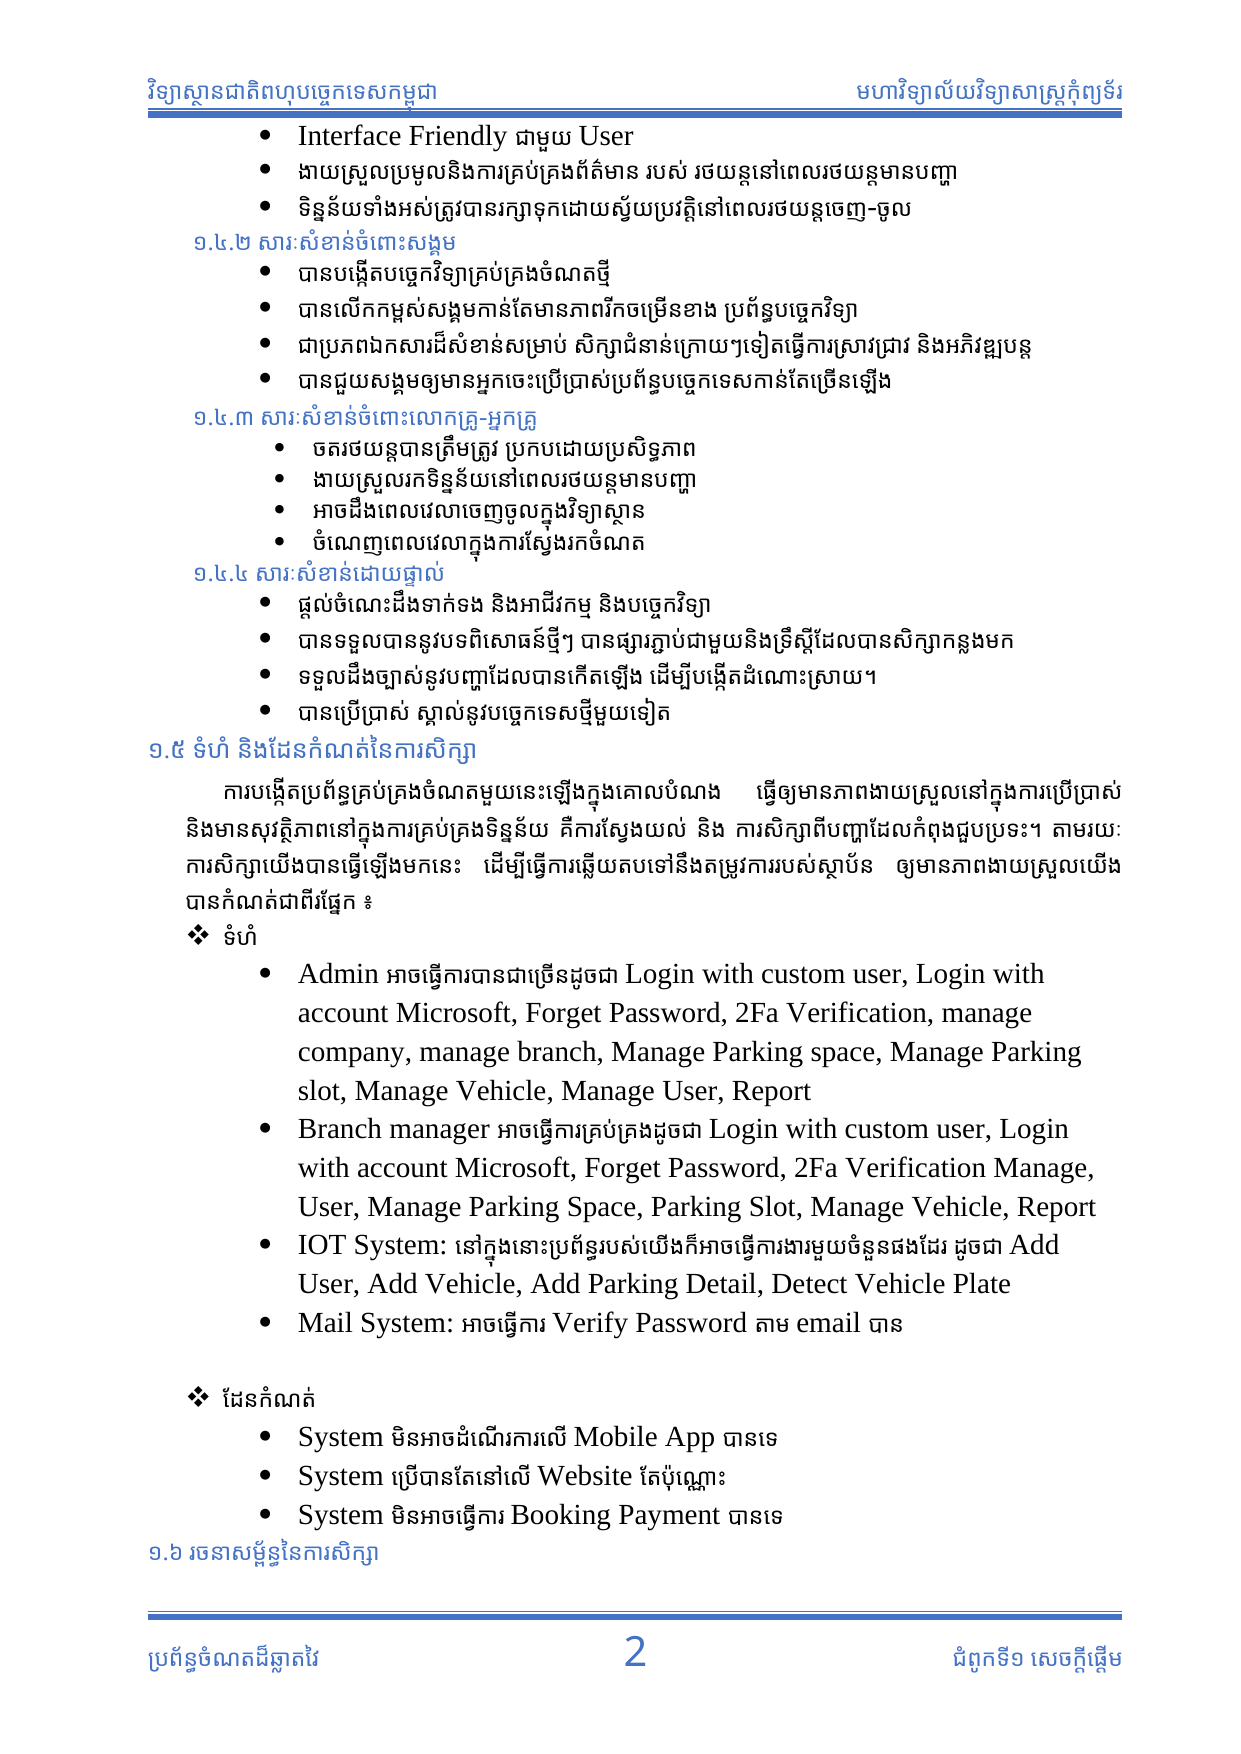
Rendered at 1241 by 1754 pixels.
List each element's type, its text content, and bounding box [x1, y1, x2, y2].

list បានបង្កើតបច្ចេកវិទ្យាគ្រប់គ្រងចំណតថ្មី [260, 257, 1122, 288]
text ​ ការបង្កើតប្រព័ន្ធគ្រប់គ្រងចំណតមួយនេះឡើងក្នុងគោលបំណង ធ្វើឲ្យមានភាពងាយស្រួលនៅក្នុងការប្រើប្រាស់ និងមានសុវត្ថិភាពនៅក្នុងការគ្រប់គ្រងទិន្នន័យ គឺការស្វែងយល់ និង​​ ការសិក្សាពីបញ្ហាដែលកំពុងជួបប្រទះ។ តាមរយៈការសិក្សាយើងបានធ្វើឡើងមកនេះ ដើម្បីធ្វើការឆ្លើយតបទៅនឹងតម្រូវការរបស់ស្ថាប័ន ឲ្យមានភាពងាយស្រួលយើងបានកំណត់ជាពីរផ្នែក ៖ [185, 768, 1122, 916]
text ១.៤.២ សារៈសំខាន់ចំពោះសង្គម [193, 225, 1122, 257]
list ងាយស្រួលប្រមូលនិងការគ្រប់គ្រងព័ត៌មាន​ របស់ រថយន្ដនៅពេលរថយន្ដមានបញ្ហា [260, 155, 1122, 186]
list Mail System: អាចធ្វើការ Verify Password តាម email បាន [260, 1305, 1122, 1339]
text ១.៦ រចនាសម្ព័ន្ធនៃការសិក្សា [148, 1536, 1122, 1567]
list អាចដឹងពេលវេលាចេញចូលក្នុងវិទ្យាស្ថាន [275, 494, 1122, 525]
list System មិនអាចដំណើរការលើ Mobile App បានទេ [260, 1419, 1122, 1453]
list ដែនកំណត់ [185, 1383, 1122, 1414]
text ១.៥ ទំហំ និងដែនកំណត់នៃការសិក្សា [148, 732, 1122, 766]
list ទទួលដឹងច្បាស់នូវបញ្ហាដែលបានកើតឡើង ដើម្បីបង្កើតដំណោះស្រាយ។ [260, 660, 1122, 691]
list បានលើកកម្ពស់សង្គមកាន់តែមានភាពរីកចម្រើនខាង ប្រព័ន្ធបច្ចេកវិទ្យា [260, 293, 1122, 324]
text ១.៤.៣​ សារៈសំខាន់ចំពោះលោកគ្រូ-អ្នកគ្រូ [193, 400, 1122, 432]
text ១.៤.៤ សារៈសំខាន់ដោយផ្ទាល់ [193, 557, 1122, 588]
list បានជួយសង្គមឲ្យមានអ្នកចេះប្រើប្រាស់ប្រព័ន្ធបច្ចេកទេសកាន់តែច្រើនឡើង [260, 364, 1122, 396]
list IOT System: នៅក្នុងនោះប្រព័ន្ធរបស់យើងក៏អាចធ្វើការងារមួយចំនួនផងដែរ ដូចជា Add User, Add Vehicle, Add Parking Detail, Detect Vehicle Plate [260, 1227, 1122, 1300]
list Branch manager អាចធ្វើការគ្រប់គ្រងដូចជា Login with custom user, Login with account Microsoft, Forget Password, 2Fa Verification Manage, User, Manage Parking Space, Parking Slot, Manage Vehicle, Report [260, 1111, 1122, 1222]
list ចតរថយន្ដបានត្រឹមត្រូវ ប្រកបដោយប្រសិទ្ធភាព [275, 432, 1122, 463]
list ទំហំ [185, 921, 1122, 952]
list System ប្រើបានតែនៅលើ Website តែប៉ុណ្ណោះ [260, 1458, 1122, 1492]
list ងាយស្រួលរកទិន្នន័យនៅពេលរថយន្ដមានបញ្ហា [275, 463, 1122, 494]
list បានប្រើប្រាស់ ស្គាល់នូវបច្ចេកទេសថ្មីមួយទៀត [260, 696, 1122, 727]
list បានទទួលបាននូវបទពិសោធន៍ថ្មីៗ បានផ្សារភ្ជាប់ជាមួយនិងទ្រឹស្ដីដែលបានសិក្សាកន្លងមក [260, 624, 1122, 655]
list Interface Friendly ជាមួយ User [260, 118, 1122, 152]
list Admin អាចធ្វើការបានជាច្រើនដូចជា Login with custom user, Login with account Microsoft, Forget Password, 2Fa Verification, manage company, manage branch, Manage Parking space, Manage Parking slot, Manage Vehicle, Manage User, Report [260, 957, 1122, 1106]
list ជាប្រភពឯកសារដ៏សំខាន់សម្រាប់ សិក្សាជំនាន់ក្រោយៗទៀតធ្វើការស្រាវជ្រាវ និងអភិវឌ្ឍបន្ដ [260, 328, 1122, 360]
list ចំណេញពេលវេលាក្នុងការស្វែងរកចំណត [275, 525, 1122, 557]
list ទិន្នន័យទាំងអស់ត្រូវបានរក្សាទុក​ដោយស្វ័យប្រវត្ដិនៅពេលរថយន្ដចេញ-ចូល [260, 189, 1122, 223]
list System មិនអាចធ្វើការ Booking Payment បានទេ [260, 1497, 1122, 1531]
list ផ្ដល់ចំណេះដឹងទាក់ទង និងអាជីវកម្ម និងបច្ចេកវិទ្យា [260, 588, 1122, 619]
